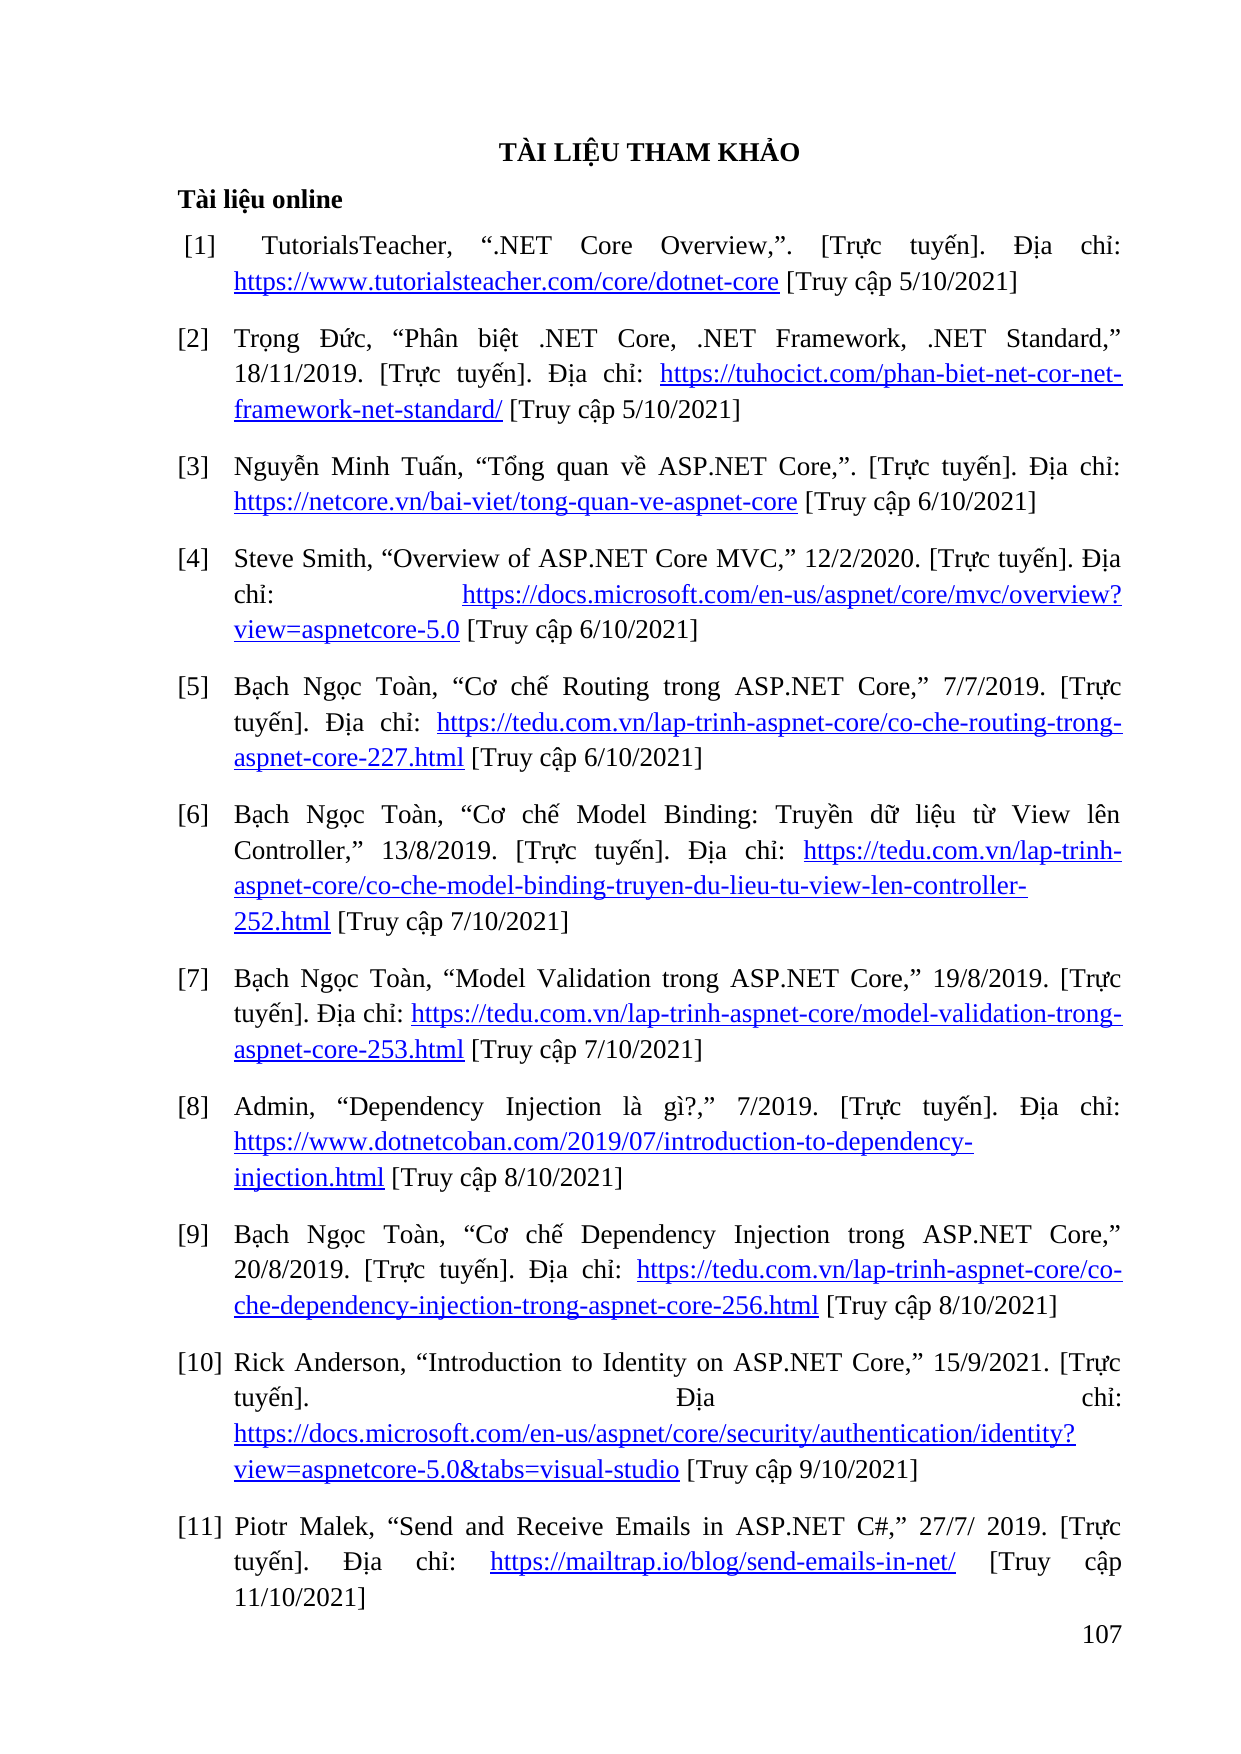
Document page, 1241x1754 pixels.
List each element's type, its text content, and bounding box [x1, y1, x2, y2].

text [2] Trọng Đức, “Phân biệt .NET Core, .NET Framework, .NET Standard,” 18/11/2019. [Trực tuyến]. Địa chỉ: https://tuhocict.com/phan-biet-net-cor-net-framework-net-standard/ [Truy cập 5/10/2021] [177, 322, 1122, 424]
text [8] Admin, “Dependency Injection là gì?,” 7/2019. [Trực tuyến]. Địa chỉ: https://www.dotnetcoban.com/2019/07/introduction-to-dependency-injection.html [Truy cập 8/10/2021] [177, 1090, 1122, 1192]
text [1] TutorialsTeacher, “.NET Core Overview,”. [Trực tuyến]. Địa chỉ: https://www.tutorialsteacher.com/core/dotnet-core [Truy cập 5/10/2021] [177, 229, 1122, 296]
text [10] Rick Anderson, “Introduction to Identity on ASP.NET Core,” 15/9/2021. [Trực tuyến]. Địa chỉ: https://docs.microsoft.com/en-us/aspnet/core/security/authentication/identity?view=aspnetcore-5.0&tabs=visual-studio [Truy cập 9/10/2021] [177, 1346, 1122, 1484]
text [4] Steve Smith, “Overview of ASP.NET Core MVC,” 12/2/2020. [Trực tuyến]. Địa chỉ: https://docs.microsoft.com/en-us/aspnet/core/mvc/overview?view=aspnetcore-5.0 [Truy cập 6/10/2021] [177, 542, 1122, 644]
text TÀI LIỆU THAM KHẢO [177, 136, 1122, 167]
text [3] Nguyễn Minh Tuấn, “Tổng quan về ASP.NET Core,”. [Trực tuyến]. Địa chỉ: https://netcore.vn/bai-viet/tong-quan-ve-aspnet-core [Truy cập 6/10/2021] [177, 450, 1122, 517]
text [9] Bạch Ngọc Toàn, “Cơ chế Dependency Injection trong ASP.NET Core,” 20/8/2019. [Trực tuyến]. Địa chỉ: https://tedu.com.vn/lap-trinh-aspnet-core/co-che-dependency-injection-trong-aspnet-core-256.html [Truy cập 8/10/2021] [177, 1218, 1122, 1320]
text [5] Bạch Ngọc Toàn, “Cơ chế Routing trong ASP.NET Core,” 7/7/2019. [Trực tuyến]. Địa chỉ: https://tedu.com.vn/lap-trinh-aspnet-core/co-che-routing-trong-aspnet-core-227.html [Truy cập 6/10/2021] [177, 670, 1122, 773]
text Tài liệu online [177, 183, 1122, 214]
text [11] Piotr Malek, “Send and Receive Emails in ASP.NET C#,” 27/7/ 2019. [Trực tuyến]. Địa chỉ: https://mailtrap.io/blog/send-emails-in-net/ [Truy cập 11/10/2021] [177, 1509, 1122, 1612]
text [7] Bạch Ngọc Toàn, “Model Validation trong ASP.NET Core,” 19/8/2019. [Trực tuyến]. Địa chỉ: https://tedu.com.vn/lap-trinh-aspnet-core/model-validation-trong-aspnet-core-253.html [Truy cập 7/10/2021] [177, 962, 1122, 1064]
text [6] Bạch Ngọc Toàn, “Cơ chế Model Binding: Truyền dữ liệu từ View lên Controller,” 13/8/2019. [Trực tuyến]. Địa chỉ: https://tedu.com.vn/lap-trinh-aspnet-core/co-che-model-binding-truyen-du-lieu-tu-view-len-controller-252.html [Truy cập 7/10/2021] [177, 798, 1122, 936]
